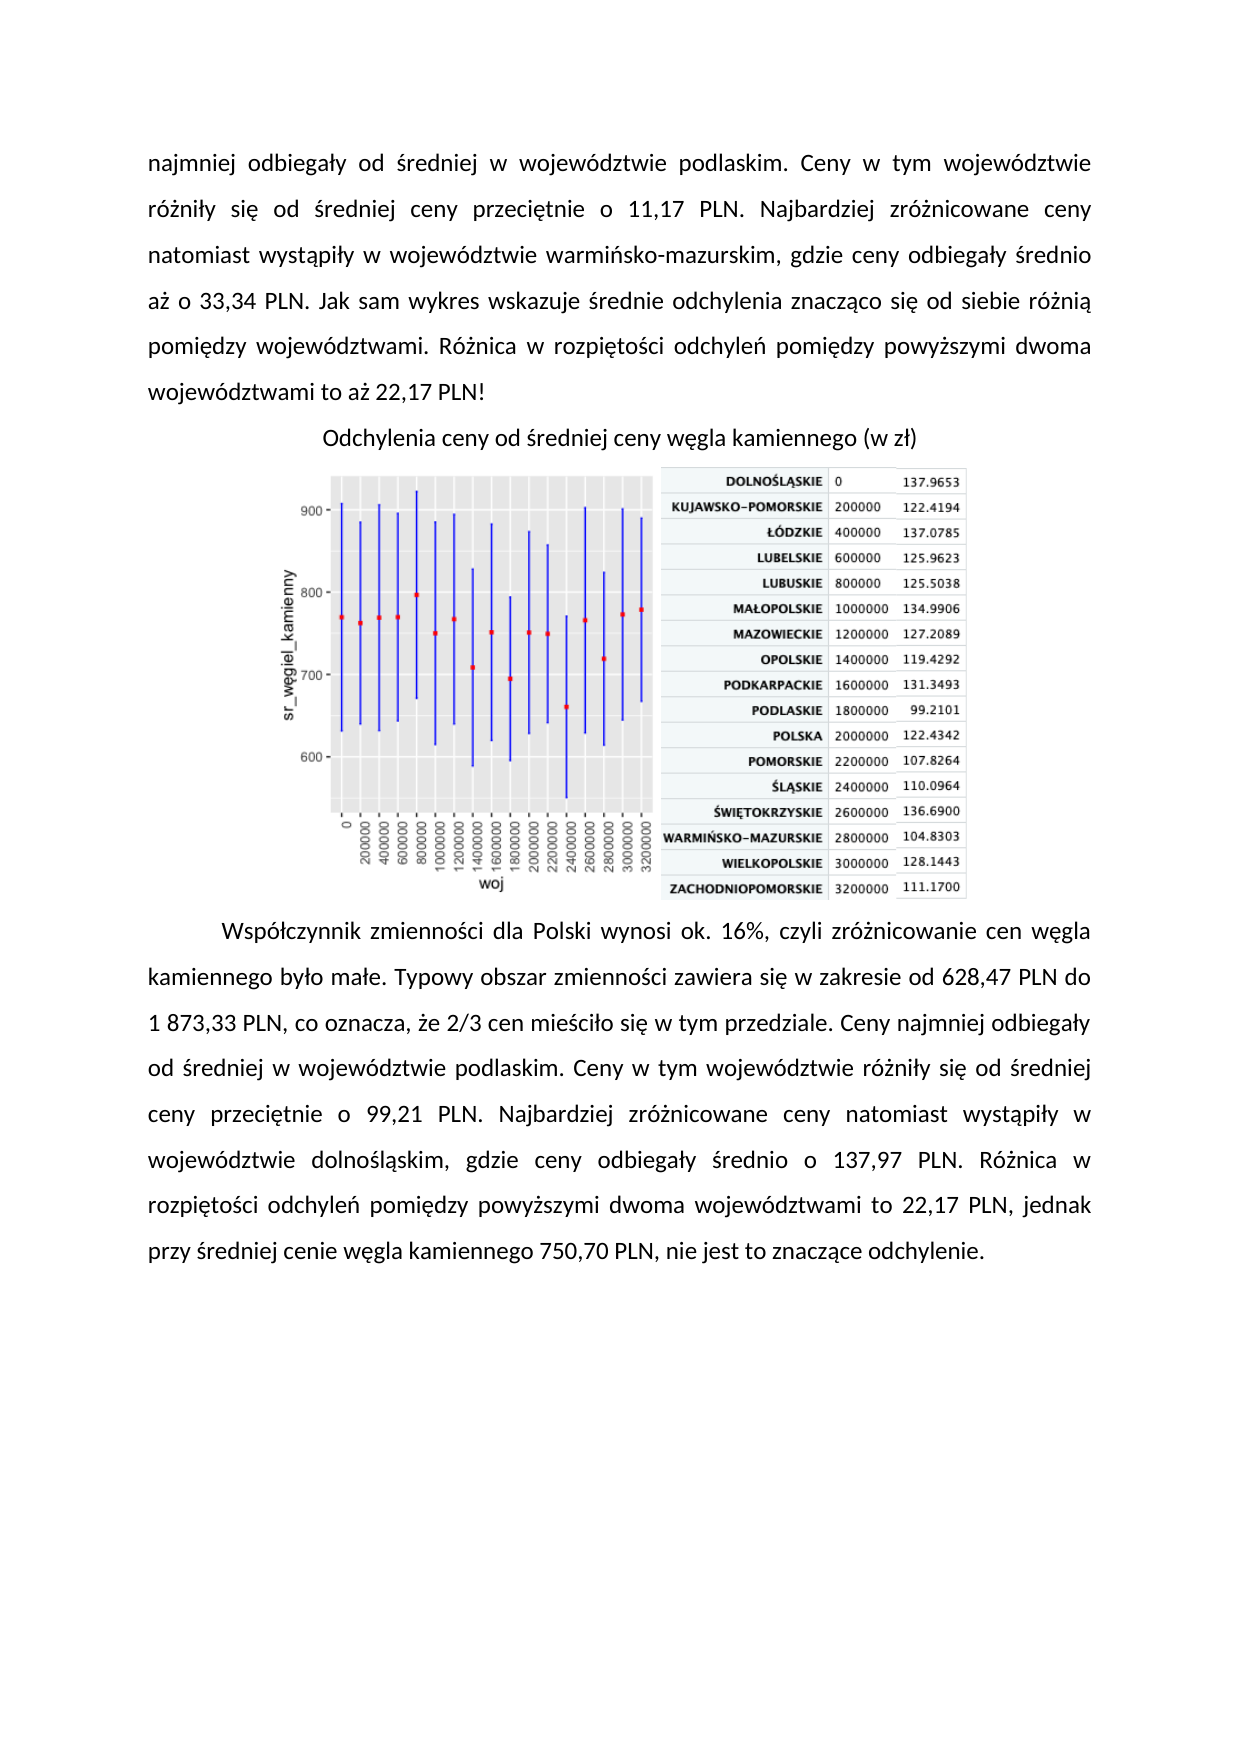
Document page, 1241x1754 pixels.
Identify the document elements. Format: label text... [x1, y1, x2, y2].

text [148, 148, 1093, 407]
picture [273, 467, 967, 900]
text Współczynnik zmienności dla Polski wynosi ok. 16%, czyli zróżnicowanie cen węgla kamiennego było małe. Typowy obszar zmienności zawiera się w zakresie od 628,47 PLN do 1 873,33 PLN, co oznacza, że 2/3 cen mieściło się w tym przedziale. Ceny najmniej odbiegały od średniej w województwie podlaskim. Ceny w tym województwie różniły się od średniej ceny przeciętnie o 99,21 PLN. Najbardziej zróżnicowane ceny natomiast wystąpiły w województwie dolnośląskim, gdzie ceny odbiegały średnio o 137,97 PLN. Różnica w rozpiętości odchyleń pomiędzy powyższymi dwoma województwami to 22,17 PLN, jednak przy średniej cenie węgla kamiennego 750,70 PLN, nie jest to znaczące odchylenie. [148, 915, 1093, 1266]
text Odchylenia ceny od średniej ceny węgla kamiennego (w zł) [148, 422, 1093, 452]
